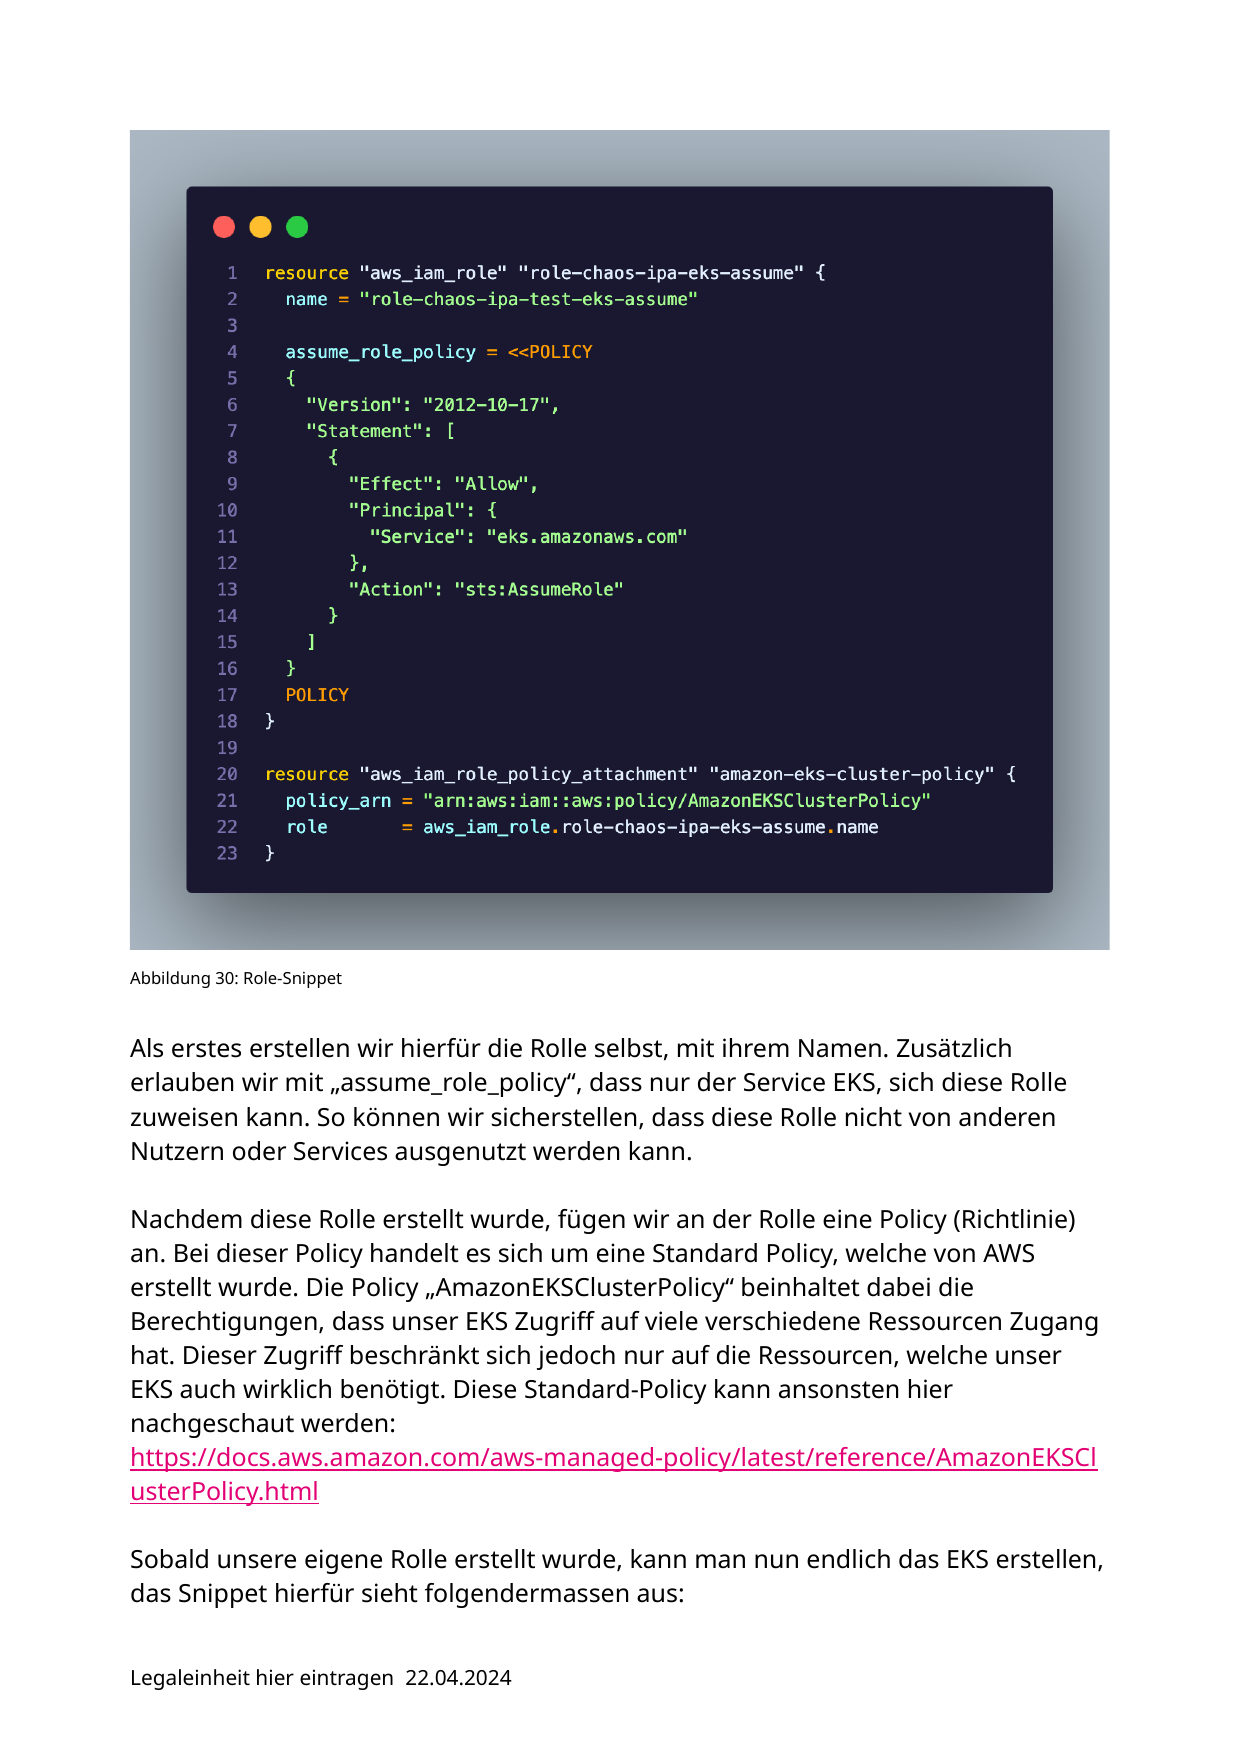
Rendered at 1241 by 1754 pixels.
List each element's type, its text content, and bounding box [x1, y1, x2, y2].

text Nachdem diese Rolle erstellt wurde, fügen wir an der Rolle eine Policy (Richtlinie) an. Bei dieser Policy handelt es sich um eine Standard Policy, welche von AWS erstellt wurde. Die Policy „AmazonEKSClusterPolicy“ beinhaltet dabei die Berechtigungen, dass unser EKS Zugriff auf viele verschiedene Ressourcen Zugang hat. Dieser Zugriff beschränkt sich jedoch nur auf die Ressourcen, welche unser EKS auch wirklich benötigt. Diese Standard-Policy kann ansonsten hier nachgeschaut werden: https://docs.aws.amazon.com/aws-managed-policy/latest/reference/AmazonEKSClusterPolicy.html [130, 1201, 1110, 1508]
text Als erstes erstellen wir hierfür die Rolle selbst, mit ihrem Namen. Zusätzlich erlauben wir mit „assume_role_policy“, dass nur der Service EKS, sich diese Rolle zuweisen kann. So können wir sicherstellen, dass diese Rolle nicht von anderen Nutzern oder Services ausgenutzt werden kann. [130, 1031, 1110, 1167]
picture [129, 130, 1110, 950]
text Sobald unsere eigene Rolle erstellt wurde, kann man nun endlich das EKS erstellen, das Snippet hierfür sieht folgendermassen aus: [130, 1542, 1110, 1610]
text Abbildung 30: Role-Snippet [130, 967, 1110, 989]
